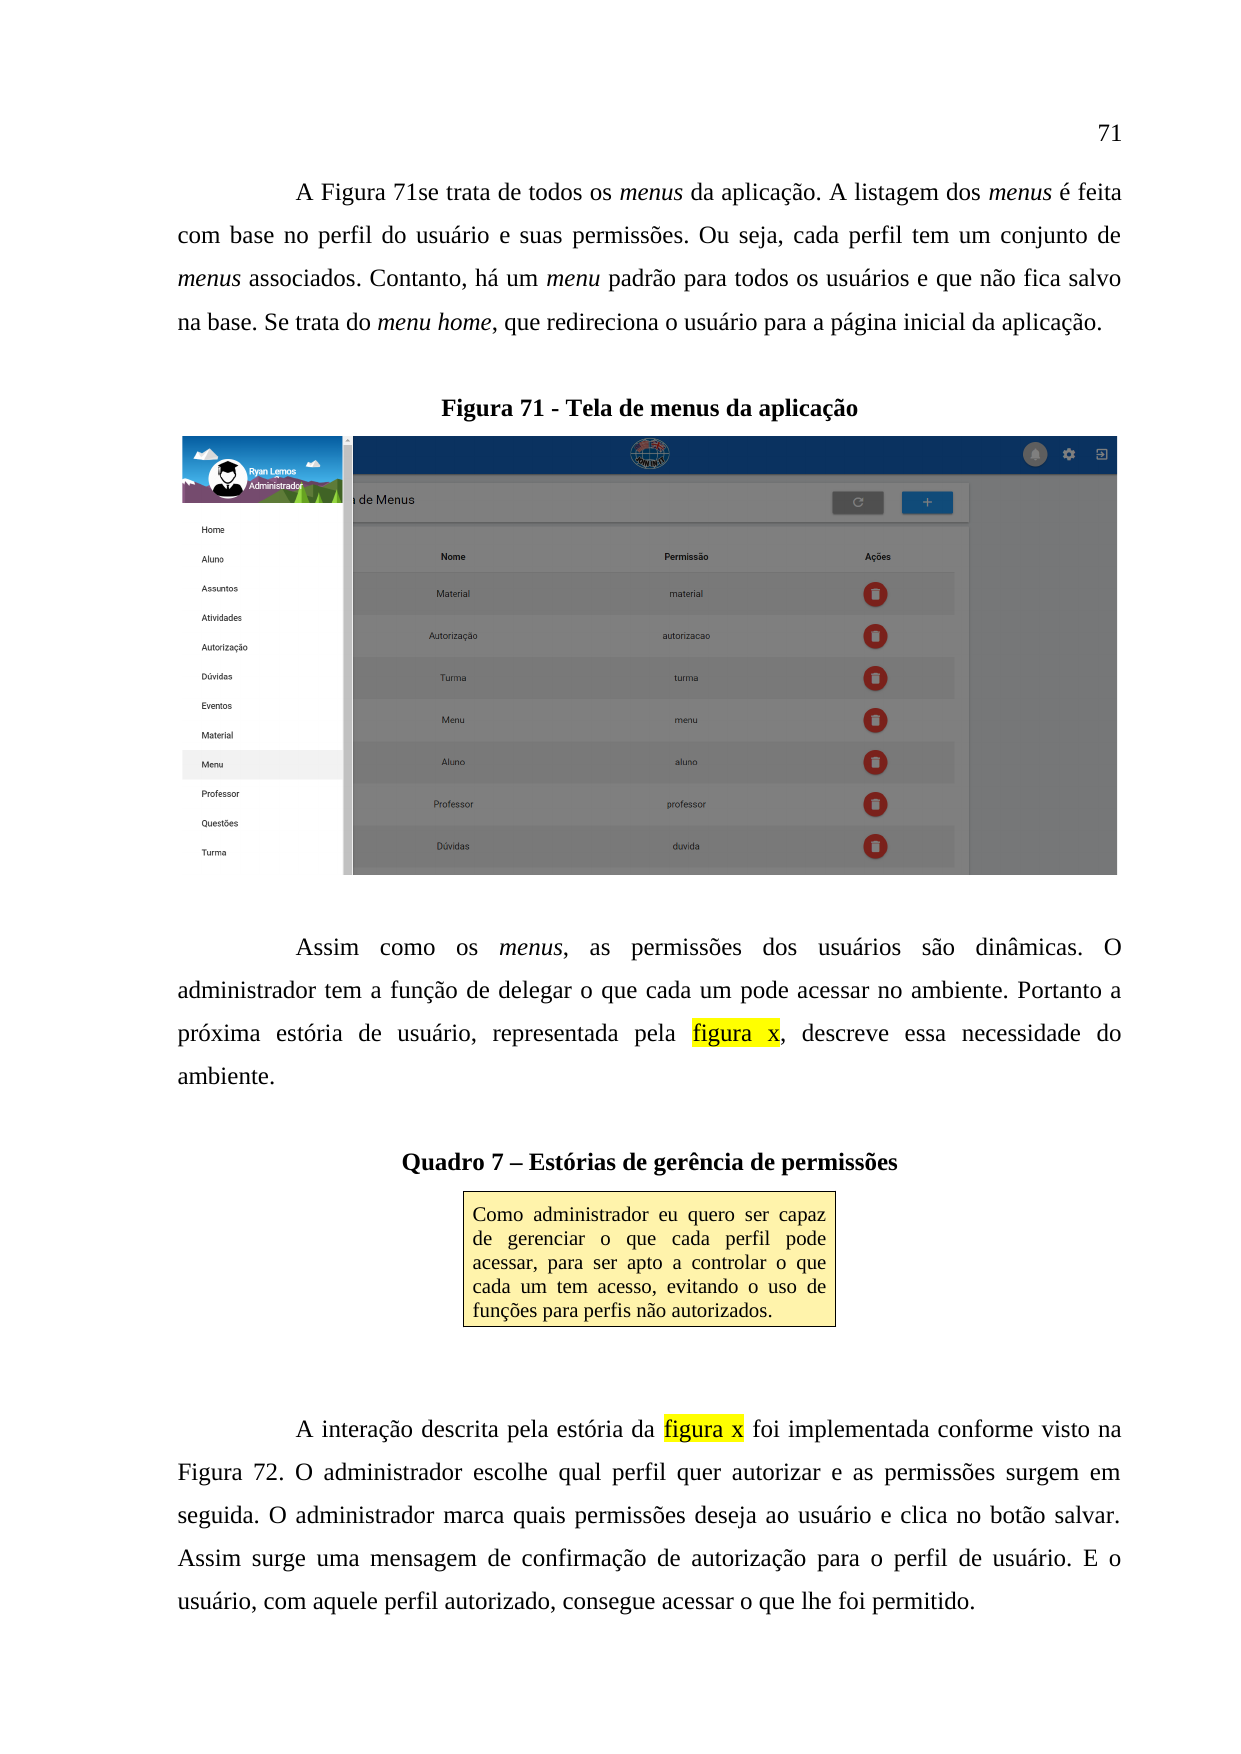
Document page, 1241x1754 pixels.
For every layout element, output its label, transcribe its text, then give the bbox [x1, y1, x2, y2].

text Assim como os menus, as permissões dos usuários são dinâmicas. O administrador tem a função de delegar o que cada um pode acessar no ambiente. Portanto a próxima estória de usuário, representada pela figura x, descreve essa necessidade do ambiente. [177, 932, 1122, 1090]
text A se trata de todos os menus da aplicação. A listagem dos menus é feita com base no perfil do usuário e suas permissões. Ou seja, cada perfil tem um conjunto de menus associados. Contanto, há um menu padrão para todos os usuários e que não fica salvo na base. Se trata do menu home, que redireciona o usuário para a página inicial da aplicação. [177, 177, 1122, 335]
picture [182, 436, 1118, 875]
text A interação descrita pela estória da figura x foi implementada conforme visto na . O administrador escolhe qual perfil quer autorizar e as permissões surgem em seguida. O administrador marca quais permissões deseja ao usuário e clica no botão salvar. Assim surge uma mensagem de confirmação de autorização para o perfil de usuário. E o usuário, com aquele perfil autorizado, consegue acessar o que lhe foi permitido. [177, 1414, 1122, 1615]
text Como administrador eu quero ser capaz de gerenciar o que cada perfil pode acessar, para ser apto a controlar o que cada um tem acesso, evitando o uso de funções para perfis não autorizados. [464, 1192, 835, 1326]
